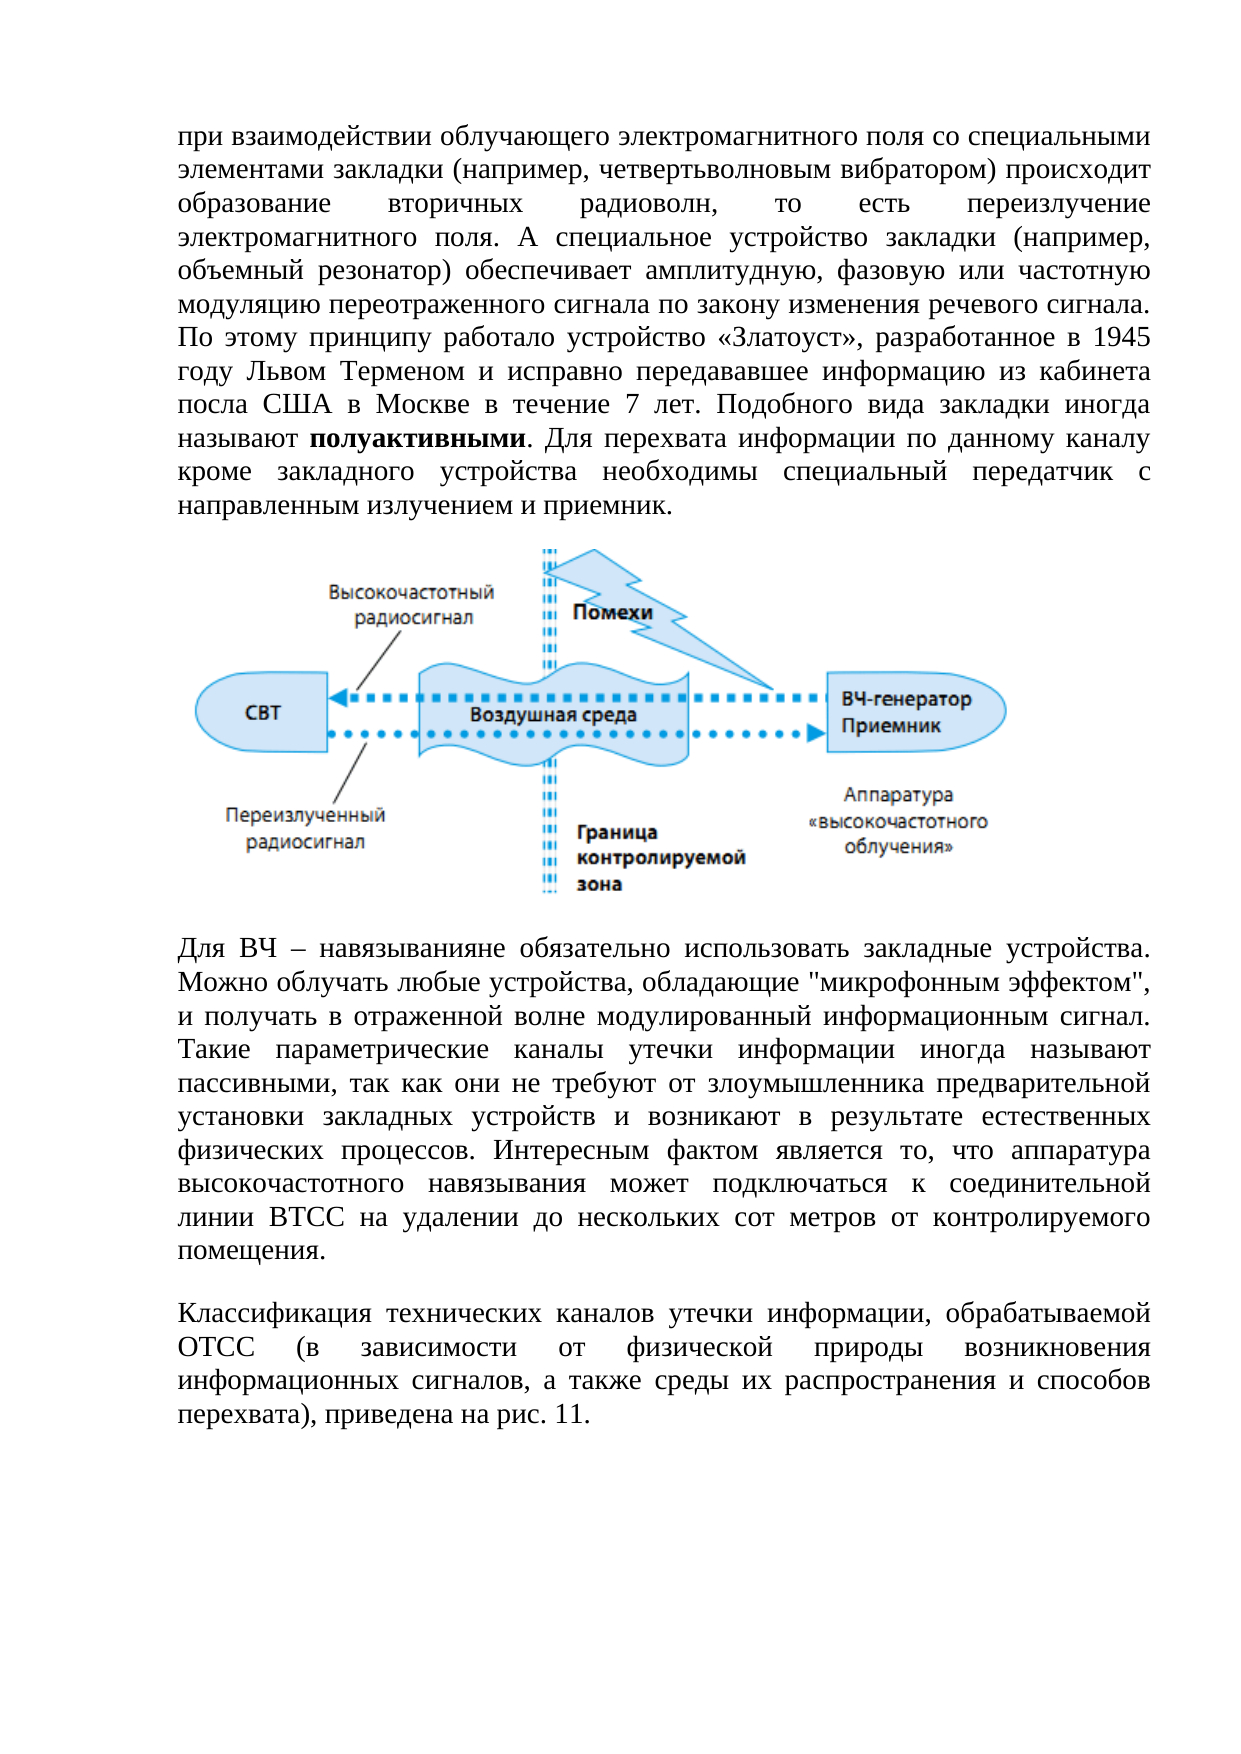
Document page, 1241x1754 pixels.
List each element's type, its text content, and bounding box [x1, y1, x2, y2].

picture [177, 549, 1032, 902]
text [177, 118, 1152, 521]
text Классификация технических каналов утечки информации, обрабатываемой ОТСС (в зависимости от физической природы возникновения информационных сигналов, а также среды их распространения и способов перехвата), приведена на рис. 11. [177, 1295, 1152, 1429]
text Для ВЧ – навязыванияне обязательно использовать закладные устройства. Можно облучать любые устройства, обладающие "микрофонным эффектом", и получать в отраженной волне модулированный информационным сигнал. Такие параметрические каналы утечки информации иногда называют пассивными, так как они не требуют от злоумышленника предварительной установки закладных устройств и возникают в результате естественных физических процессов. Интересным фактом является то, что аппаратура высокочастотного навязывания может подключаться к соединительной линии ВТСС на удалении до нескольких сот метров от контролируемого помещения. [177, 931, 1152, 1266]
